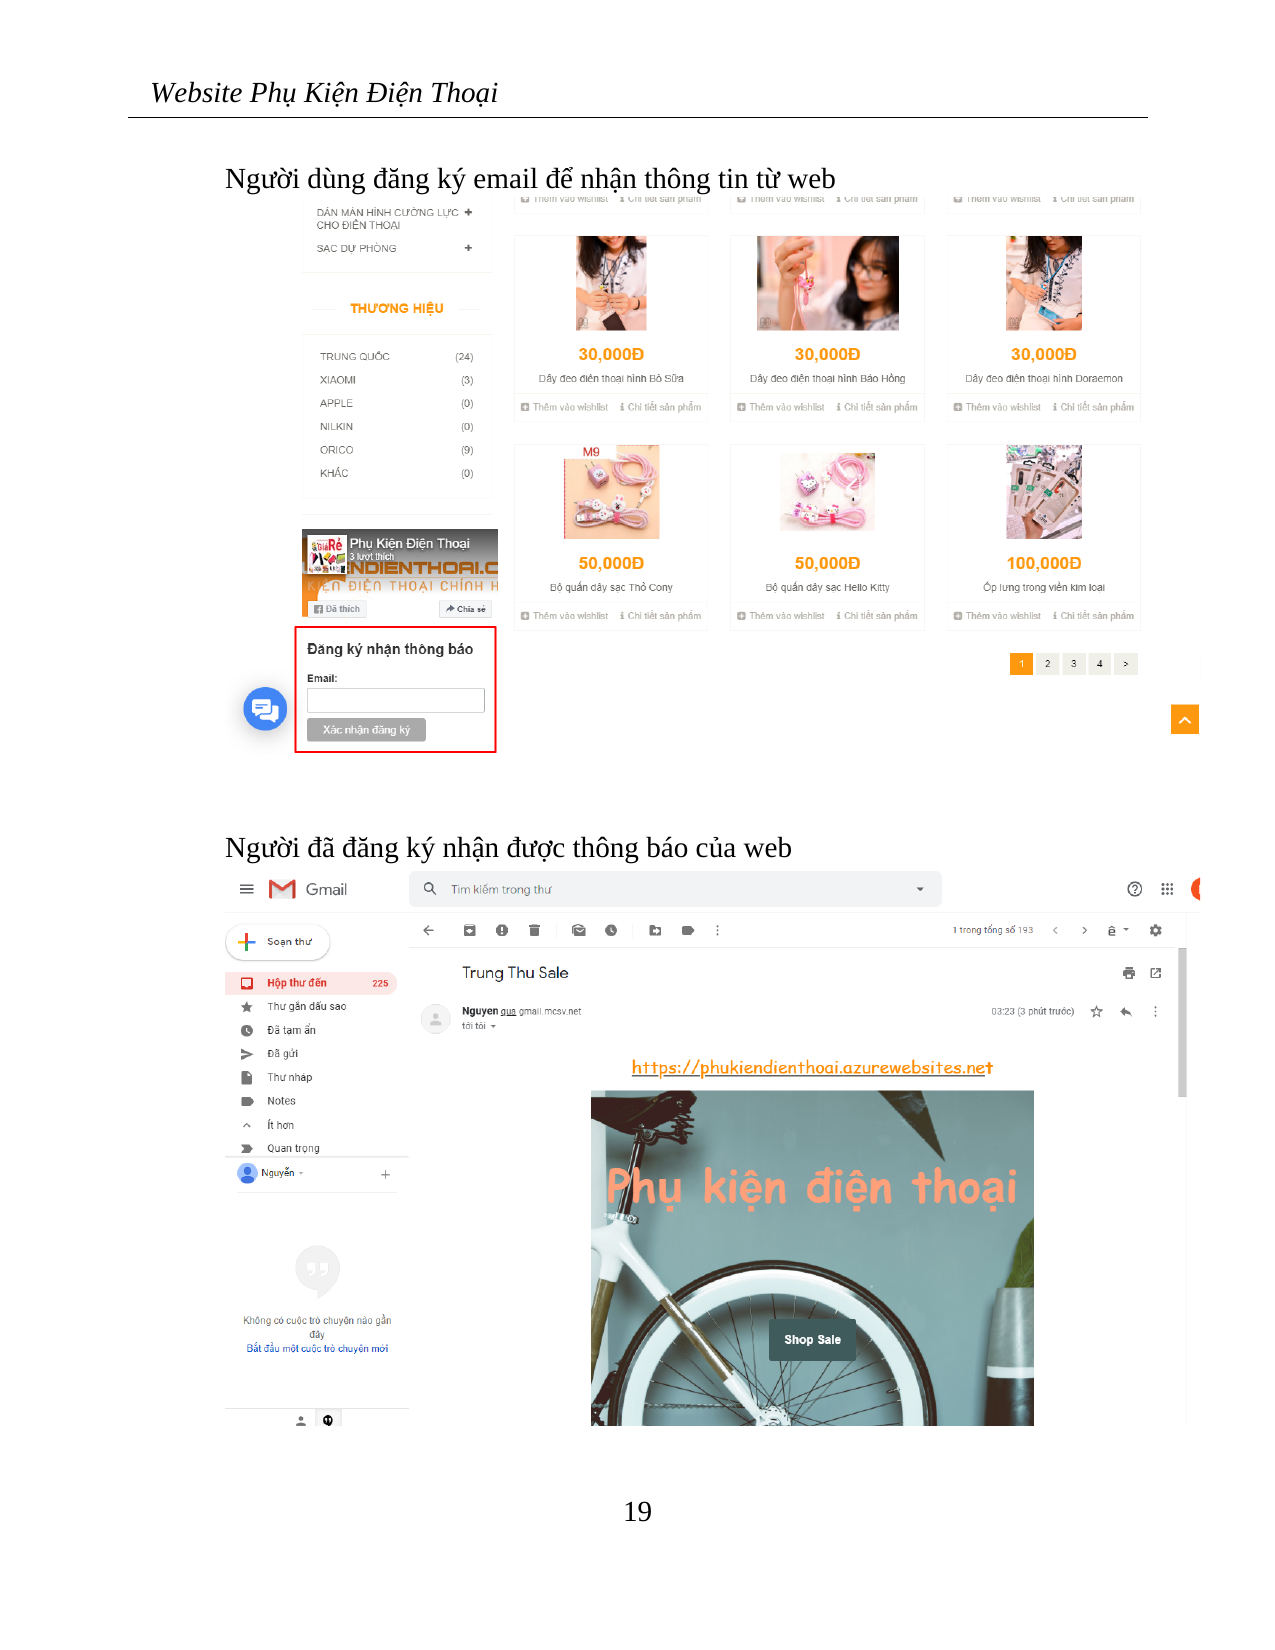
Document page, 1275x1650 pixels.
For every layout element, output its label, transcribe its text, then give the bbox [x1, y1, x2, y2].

picture [225, 197, 1200, 755]
list Người dùng đăng ký email để nhận thông tin từ web [225, 161, 1125, 195]
picture [225, 865, 1200, 1426]
list Người đã đăng ký nhận được thông báo của web [225, 830, 1125, 863]
